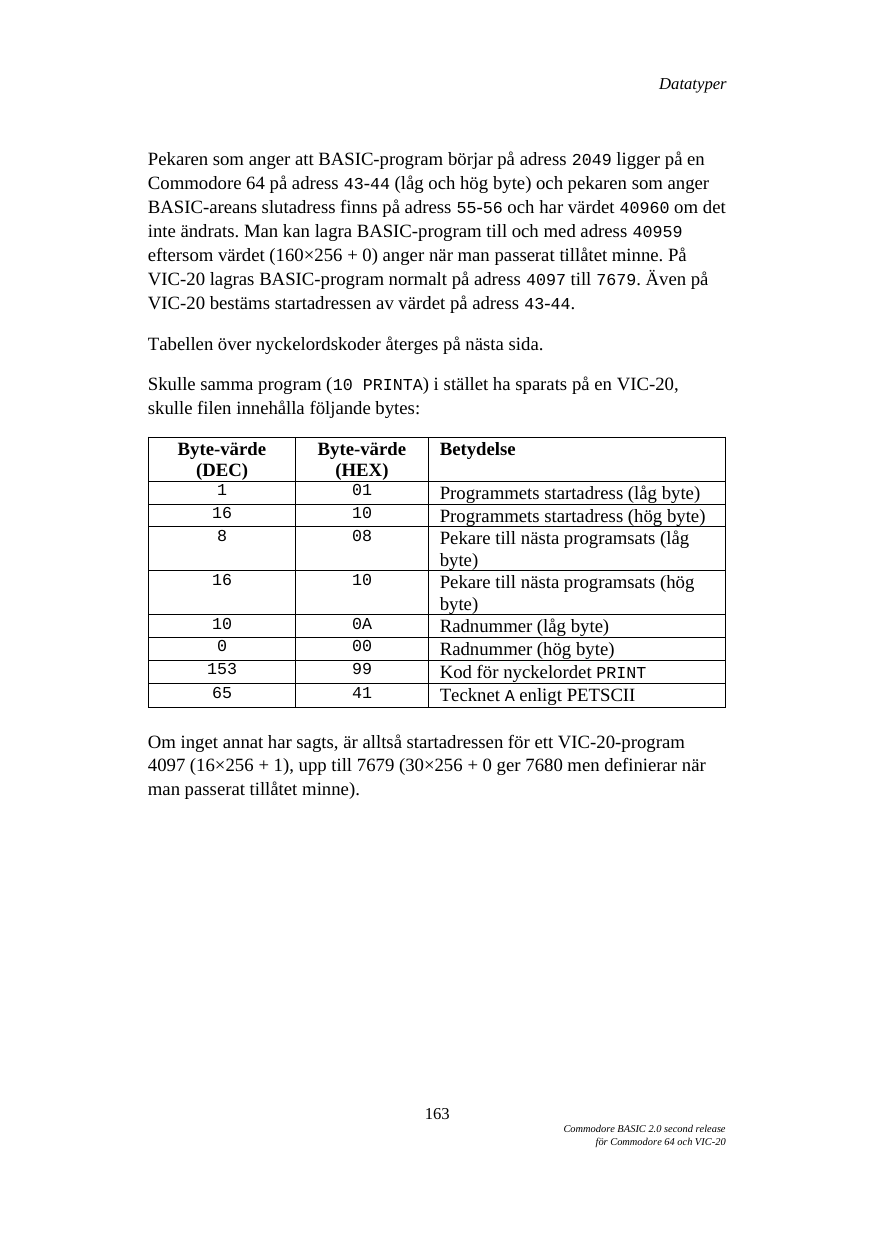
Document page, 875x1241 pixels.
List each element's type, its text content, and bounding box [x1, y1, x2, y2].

table_cell 10 [296, 505, 428, 526]
table_cell 153 [149, 661, 295, 683]
table_cell Pekare till nästa programsats (hög byte) [429, 571, 725, 614]
table_cell 10 [149, 615, 295, 637]
table_cell 8 [149, 527, 295, 570]
table_header Betydelse [429, 438, 725, 481]
table_cell 00 [296, 638, 428, 659]
text Pekaren som anger att BASIC-program börjar på adress 2049 ligger på en Commodore 64 på adress 43-44 (låg och hög byte) och pekaren som anger BASIC-areans slutadress finns på adress 55-56 och har värdet 40960 om det inte ändrats. Man kan lagra BASIC-program till och med adress 40959 eftersom värdet (160×256 + 0) anger när man passerat tillåtet minne. På VIC-20 lagras BASIC-program normalt på adress 4097 till 7679. Även på VIC-20 bestäms startadressen av värdet på adress 43-44. [148, 148, 726, 314]
table_cell 16 [149, 571, 295, 614]
table_cell 16 [149, 505, 295, 526]
table_header Byte-värde (DEC) [149, 438, 295, 481]
table_cell 99 [296, 661, 428, 683]
table_cell Kod för nyckelordet PRINT [429, 661, 725, 683]
table_cell 01 [296, 482, 428, 503]
table_cell Pekare till nästa programsats (låg byte) [429, 527, 725, 570]
table_cell 08 [296, 527, 428, 570]
table_cell 0 [149, 638, 295, 659]
table_cell Tecknet A enligt PETSCII [429, 684, 725, 707]
table_cell Programmets startadress (hög byte) [429, 505, 725, 526]
table_cell Radnummer (låg byte) [429, 615, 725, 637]
table_cell Radnummer (hög byte) [429, 638, 725, 659]
table_cell 0A [296, 615, 428, 637]
text Tabellen över nyckelordskoder återges på nästa sida. [148, 333, 726, 354]
table_header Byte-värde (HEX) [296, 438, 428, 481]
text Om inget annat har sagts, är alltså startadressen för ett VIC-20-program 4097 (16×256 + 1), upp till 7679 (30×256 + 0 ger 7680 men definierar när man passerat tillåtet minne). [148, 708, 726, 799]
table_cell 41 [296, 684, 428, 707]
table_cell 1 [149, 482, 295, 503]
table_cell Programmets startadress (låg byte) [429, 482, 725, 503]
table_cell 65 [149, 684, 295, 707]
table_cell 10 [296, 571, 428, 614]
text Skulle samma program (10 PRINTA) i stället ha sparats på en VIC-20, skulle filen innehålla följande bytes: [148, 373, 726, 418]
